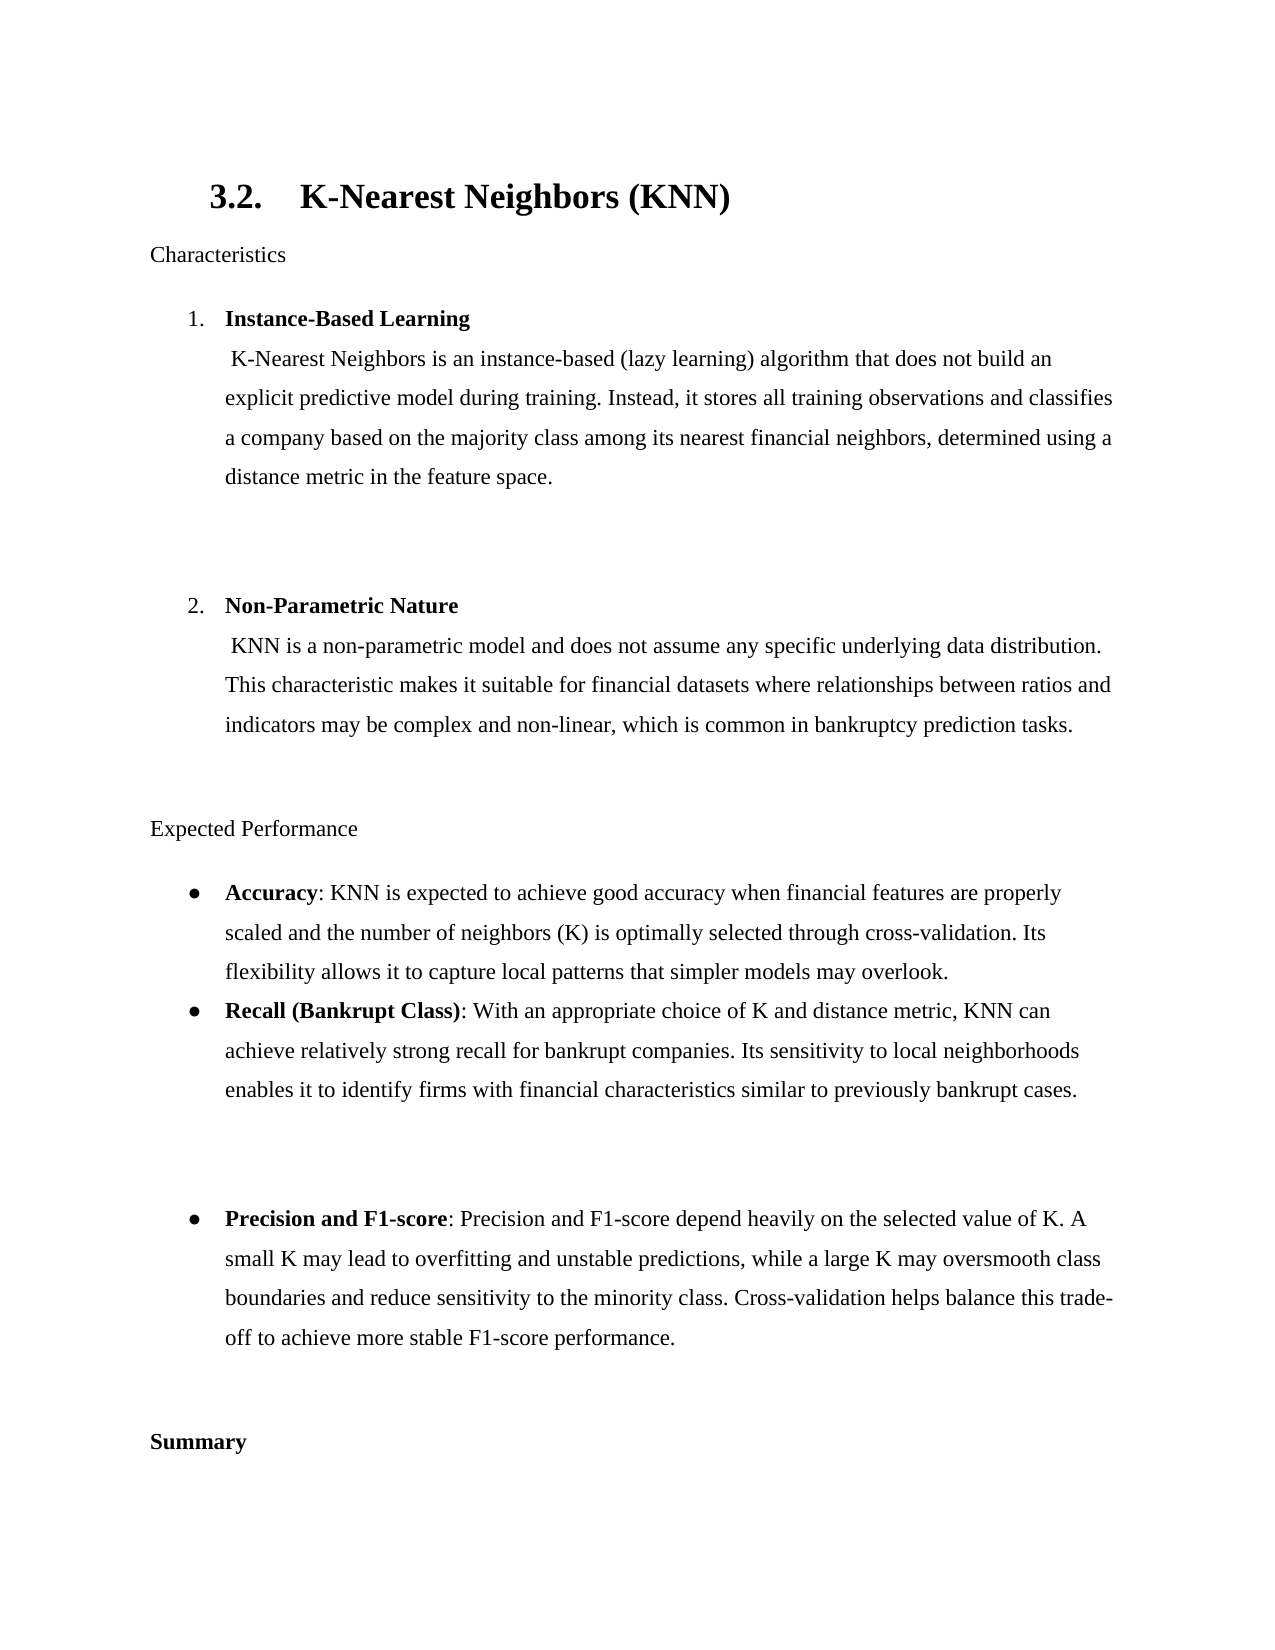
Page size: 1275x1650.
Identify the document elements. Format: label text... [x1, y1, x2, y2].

list Instance-Based Learning K-Nearest Neighbors is an instance-based (lazy learning) algorithm that does not build an explicit predictive model during training. Instead, it stores all training observations and classifies a company based on the majority class among its nearest financial neighbors, determined using a distance metric in the feature space. [187, 305, 1125, 489]
text Summary [150, 1428, 1125, 1454]
list Precision and F1-score: Precision and F1-score depend heavily on the selected value of K. A small K may lead to overfitting and unstable predictions, while a large K may oversmooth class boundaries and reduce sensitivity to the minority class. Cross-validation helps balance this trade-off to achieve more stable F1-score performance. [187, 1205, 1125, 1390]
list Recall (Bankrupt Class): With an appropriate choice of K and distance metric, KNN can achieve relatively strong recall for bankrupt companies. Its sensitivity to local neighborhoods enables it to identify firms with financial characteristics similar to previously bankrupt cases. [187, 997, 1125, 1103]
list Non-Parametric Nature KNN is a non-parametric model and does not assume any specific underlying data distribution. This characteristic makes it suitable for financial datasets where relationships between ratios and indicators may be complex and non-linear, which is common in bankruptcy prediction tasks. [187, 592, 1125, 776]
list Accuracy: KNN is expected to achieve good accuracy when financial features are properly scaled and the number of neighbors (K) is optimally selected through cross-validation. Its flexibility allows it to capture local patterns that simpler models may overlook. [187, 879, 1125, 984]
subtitle K-Nearest Neighbors (KNN) [262, 175, 1125, 216]
text Characteristics [150, 241, 1125, 267]
text Expected Performance [150, 814, 1125, 841]
